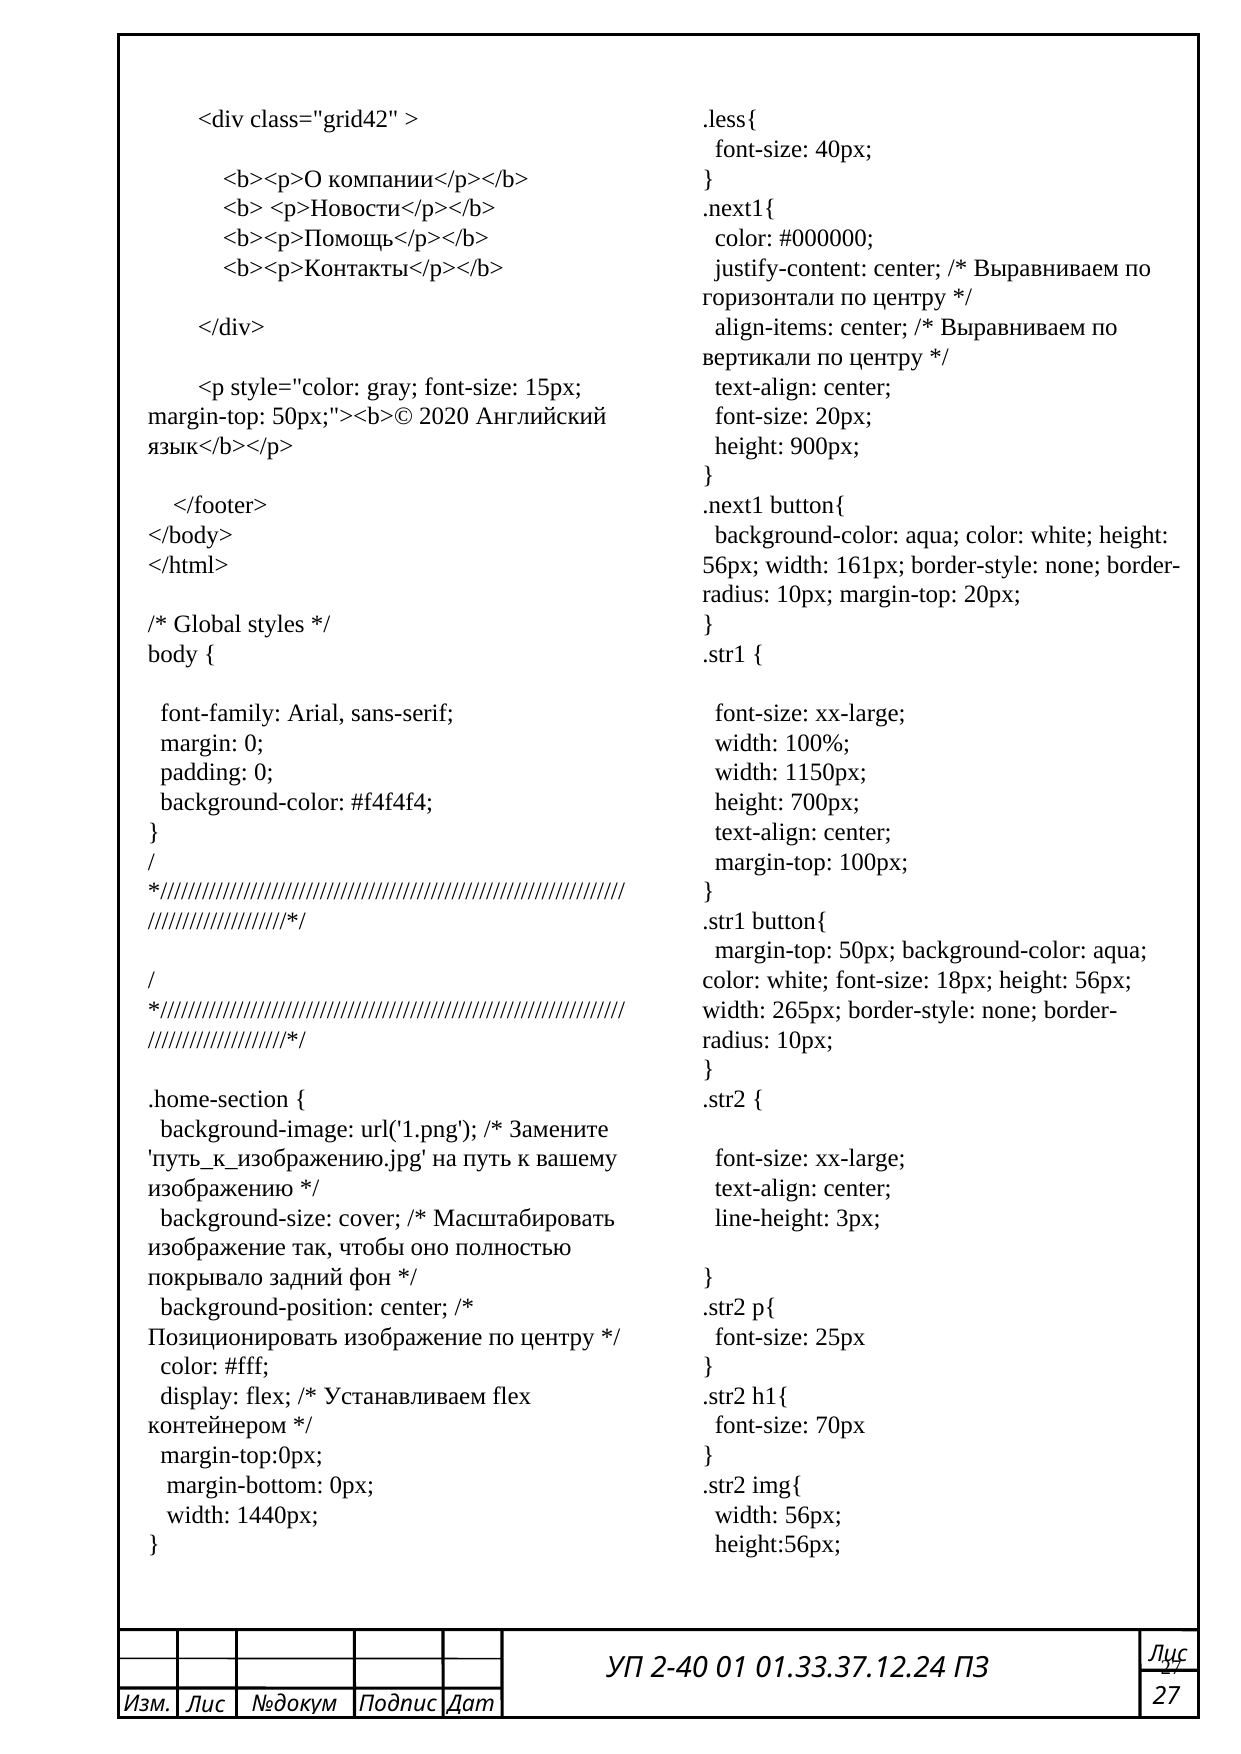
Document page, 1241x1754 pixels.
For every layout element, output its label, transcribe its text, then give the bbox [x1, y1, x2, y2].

text .next1{ [702, 192, 1181, 222]
text text-align: center; [702, 371, 1181, 400]
text } [702, 460, 1181, 489]
text } [702, 875, 1181, 905]
text font-size: 40px; [702, 133, 1181, 163]
text background-image: url('1.png'); /* Замените 'путь_к_изображению.jpg' на путь к вашему изображению */ [148, 1113, 627, 1202]
text <p style="color: gray; font-size: 15px; margin-top: 50px;"><b>© 2020 Английский язык</b></p> [148, 371, 627, 460]
text /*///////////////////////////////////////////////////////////////////////////////////////*/ [148, 846, 627, 935]
text height:56px; [702, 1528, 1181, 1558]
text </body> [148, 519, 627, 549]
text <div class="grid42" > [148, 103, 627, 133]
text .str2 img{ [702, 1469, 1181, 1499]
text /* Global styles */ [148, 608, 627, 638]
text .next1 button{ [702, 489, 1181, 519]
text line-height: 3px; [702, 1202, 1181, 1232]
text align-items: center; /* Выравниваем по вертикали по центру */ [702, 311, 1181, 371]
text margin: 0; [148, 727, 627, 757]
text font-family: Arial, sans-serif; [148, 697, 627, 727]
text </div> [148, 311, 627, 341]
text background-color: aqua; color: white; height: 56px; width: 161px; border-style: none; border-radius: 10px; margin-top: 20px; [702, 519, 1181, 608]
text } [702, 608, 1181, 638]
text width: 100%; [702, 727, 1181, 757]
text .str2 { [702, 1083, 1181, 1113]
text width: 56px; [702, 1499, 1181, 1528]
text display: flex; /* Устанавливаем flex контейнером */ [148, 1380, 627, 1439]
text font-size: xx-large; [702, 697, 1181, 727]
text } [702, 1439, 1181, 1469]
text background-color: #f4f4f4; [148, 786, 627, 816]
text .str2 p{ [702, 1291, 1181, 1321]
text color: #fff; [148, 1350, 627, 1380]
text height: 900px; [702, 430, 1181, 460]
text .str2 h1{ [702, 1380, 1181, 1410]
text background-position: center; /* Позиционировать изображение по центру */ [148, 1291, 627, 1350]
text height: 700px; [702, 786, 1181, 816]
text .less{ [702, 103, 1181, 133]
text .str1 button{ [702, 905, 1181, 935]
text } [702, 1350, 1181, 1380]
text </footer> [148, 489, 627, 519]
text text-align: center; [702, 1172, 1181, 1202]
text width: 1440px; [148, 1499, 627, 1528]
text } [148, 816, 627, 846]
text <b><p>Помощь</p></b> [148, 222, 627, 252]
text </html> [148, 549, 627, 578]
text color: #000000; [702, 222, 1181, 252]
text } [702, 1261, 1181, 1291]
text } [702, 163, 1181, 192]
text font-size: 70px [702, 1410, 1181, 1439]
text } [148, 1528, 627, 1558]
text margin-top:0px; [148, 1439, 627, 1469]
text margin-top: 100px; [702, 846, 1181, 875]
text <b><p>Контакты</p></b> [148, 252, 627, 282]
text /*///////////////////////////////////////////////////////////////////////////////////////*/ [148, 964, 627, 1053]
text text-align: center; [702, 816, 1181, 846]
text padding: 0; [148, 757, 627, 786]
text margin-top: 50px; background-color: aqua; color: white; font-size: 18px; height: 56px; width: 265px; border-style: none; border-radius: 10px; [702, 935, 1181, 1053]
text font-size: xx-large; [702, 1142, 1181, 1172]
text background-size: cover; /* Масштабировать изображение так, чтобы оно полностью покрывало задний фон */ [148, 1202, 627, 1291]
text font-size: 25px [702, 1321, 1181, 1350]
text width: 1150px; [702, 757, 1181, 786]
text <b><p>О компании</p></b> [148, 163, 627, 192]
text font-size: 20px; [702, 400, 1181, 430]
text body { [148, 638, 627, 667]
text .home-section { [148, 1083, 627, 1113]
text justify-content: center; /* Выравниваем по горизонтали по центру */ [702, 252, 1181, 311]
text <b> <p>Новости</p></b> [148, 192, 627, 222]
text margin-bottom: 0px; [148, 1469, 627, 1499]
text } [702, 1053, 1181, 1083]
text .str1 { [702, 638, 1181, 667]
